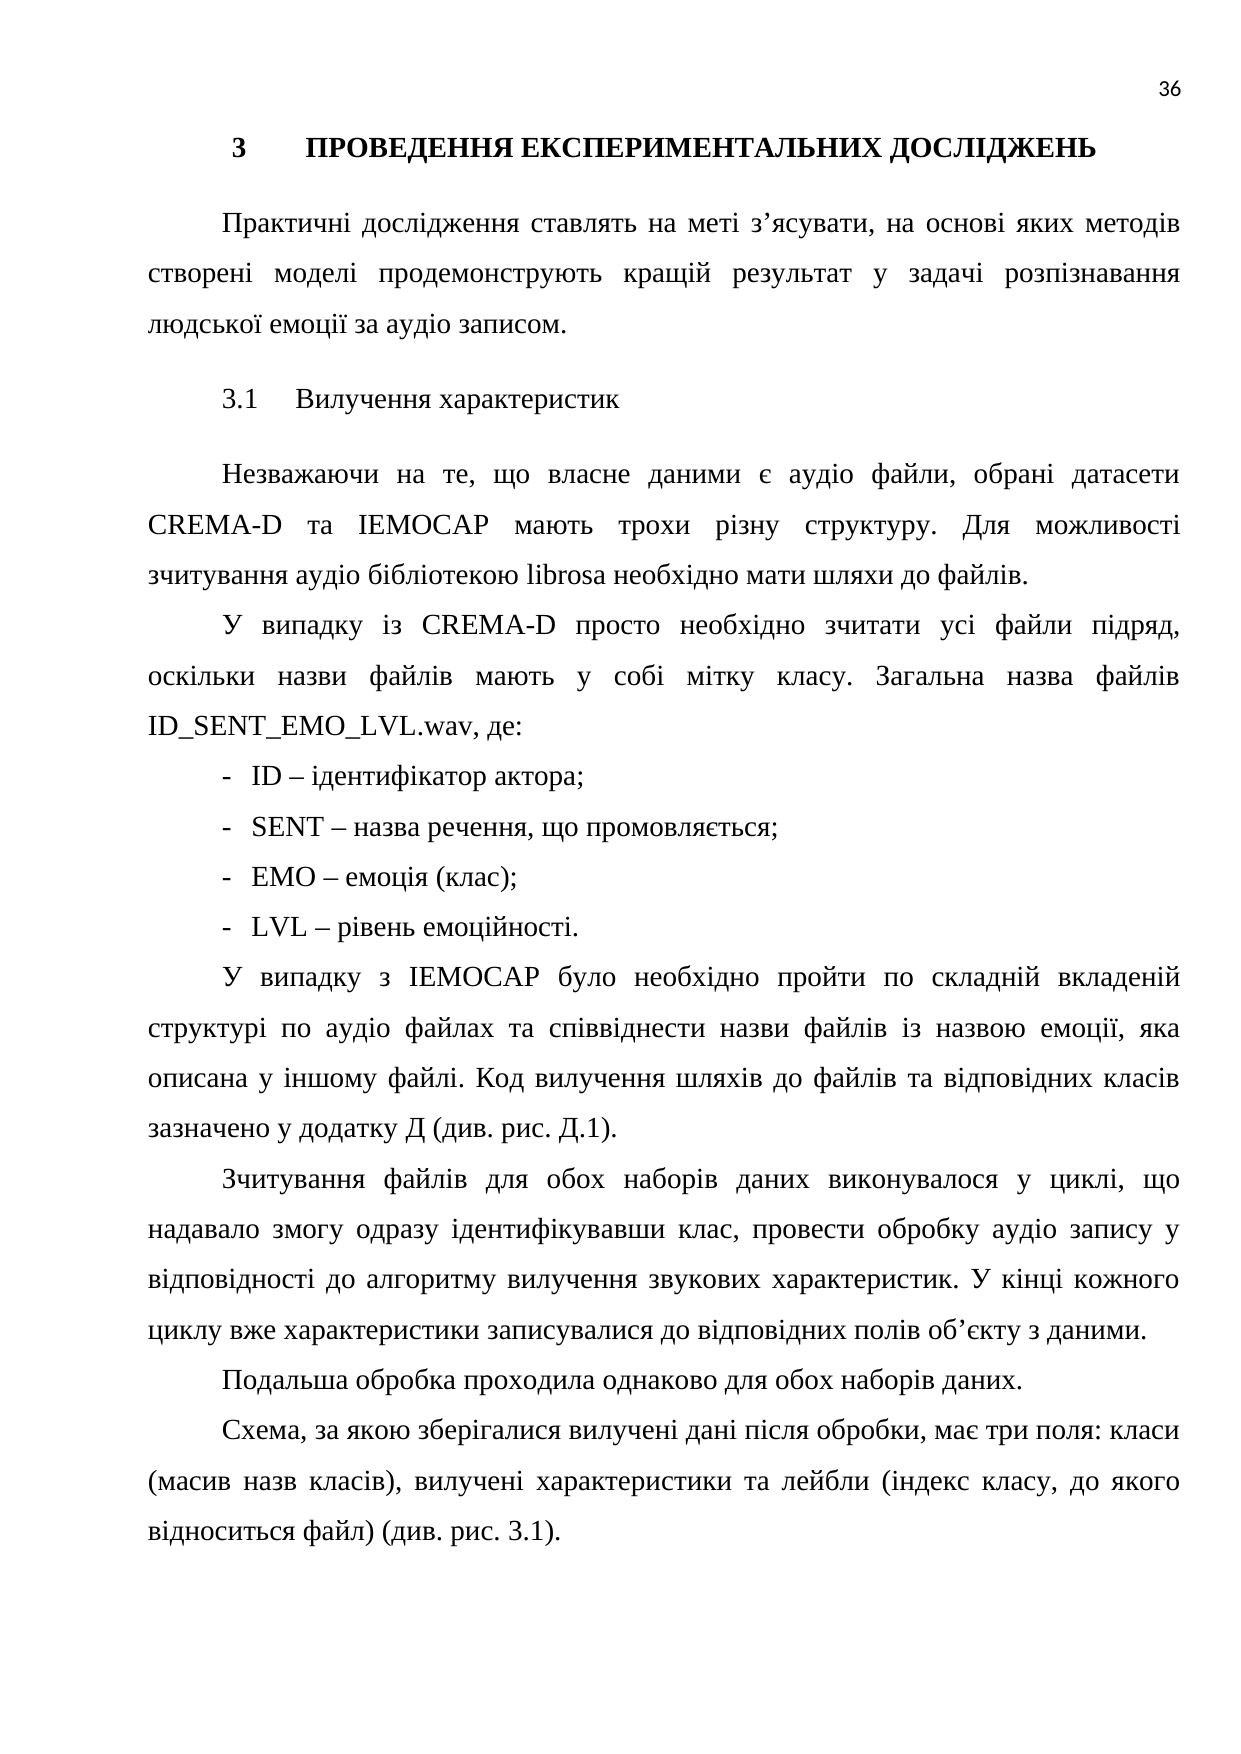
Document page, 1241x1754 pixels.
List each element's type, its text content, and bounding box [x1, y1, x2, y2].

list EMO – емоція (клас); [222, 859, 1181, 892]
list ПРОВЕДЕННЯ ЕКСПЕРИМЕНТАЛЬНИХ ДОСЛІДЖЕНЬ [148, 130, 1181, 163]
list ID – ідентифікатор актора; [222, 758, 1181, 792]
list LVL – рівень емоційності. [222, 909, 1181, 943]
list Вилучення характеристик [148, 381, 1181, 415]
text У випадку із CREMA-D просто необхідно зчитати усі файли підряд, оскільки назви файлів мають у собі мітку класу. Загальна назва файлів ID_SENT_EMO_LVL.wav, де: [148, 607, 1181, 742]
text Схема, за якою зберігалися вилучені дані після обробки, має три поля: класи (масив назв класів), вилучені характеристики та лейбли (індекс класу, до якого відноситься файл) (див. рис. 3.1). [148, 1412, 1181, 1547]
text Подальша обробка проходила однаково для обох наборів даних. [148, 1362, 1181, 1396]
list SENT – назва речення, що промовляється; [222, 809, 1181, 842]
text Зчитування файлів для обох наборів даних виконувалося у циклі, що надавало змогу одразу ідентифікувавши клас, провести обробку аудіо запису у відповідності до алгоритму вилучення звукових характеристик. У кінці кожного циклу вже характеристики записувалися до відповідних полів об’єкту з даними. [148, 1161, 1181, 1345]
text Незважаючи на те, що власне даними є аудіо файли, обрані датасети CREMA-D та IEMOCAP мають трохи різну структуру. Для можливості зчитування аудіо бібліотекою librosa необхідно мати шляхи до файлів. [148, 456, 1181, 591]
text Практичні дослідження ставлять на меті з’ясувати, на основі яких методів створені моделі продемонструють кращій результат у задачі розпізнавання людської емоції за аудіо записом. [148, 205, 1181, 339]
text У випадку з IEMOCAP було необхідно пройти по складній вкладеній структурі по аудіо файлах та співвіднести назви файлів із назвою емоції, яка описана у іншому файлі. Код вилучення шляхів до файлів та відповідних класів зазначено у додатку Д (див. рис. Д.1). [148, 959, 1181, 1144]
